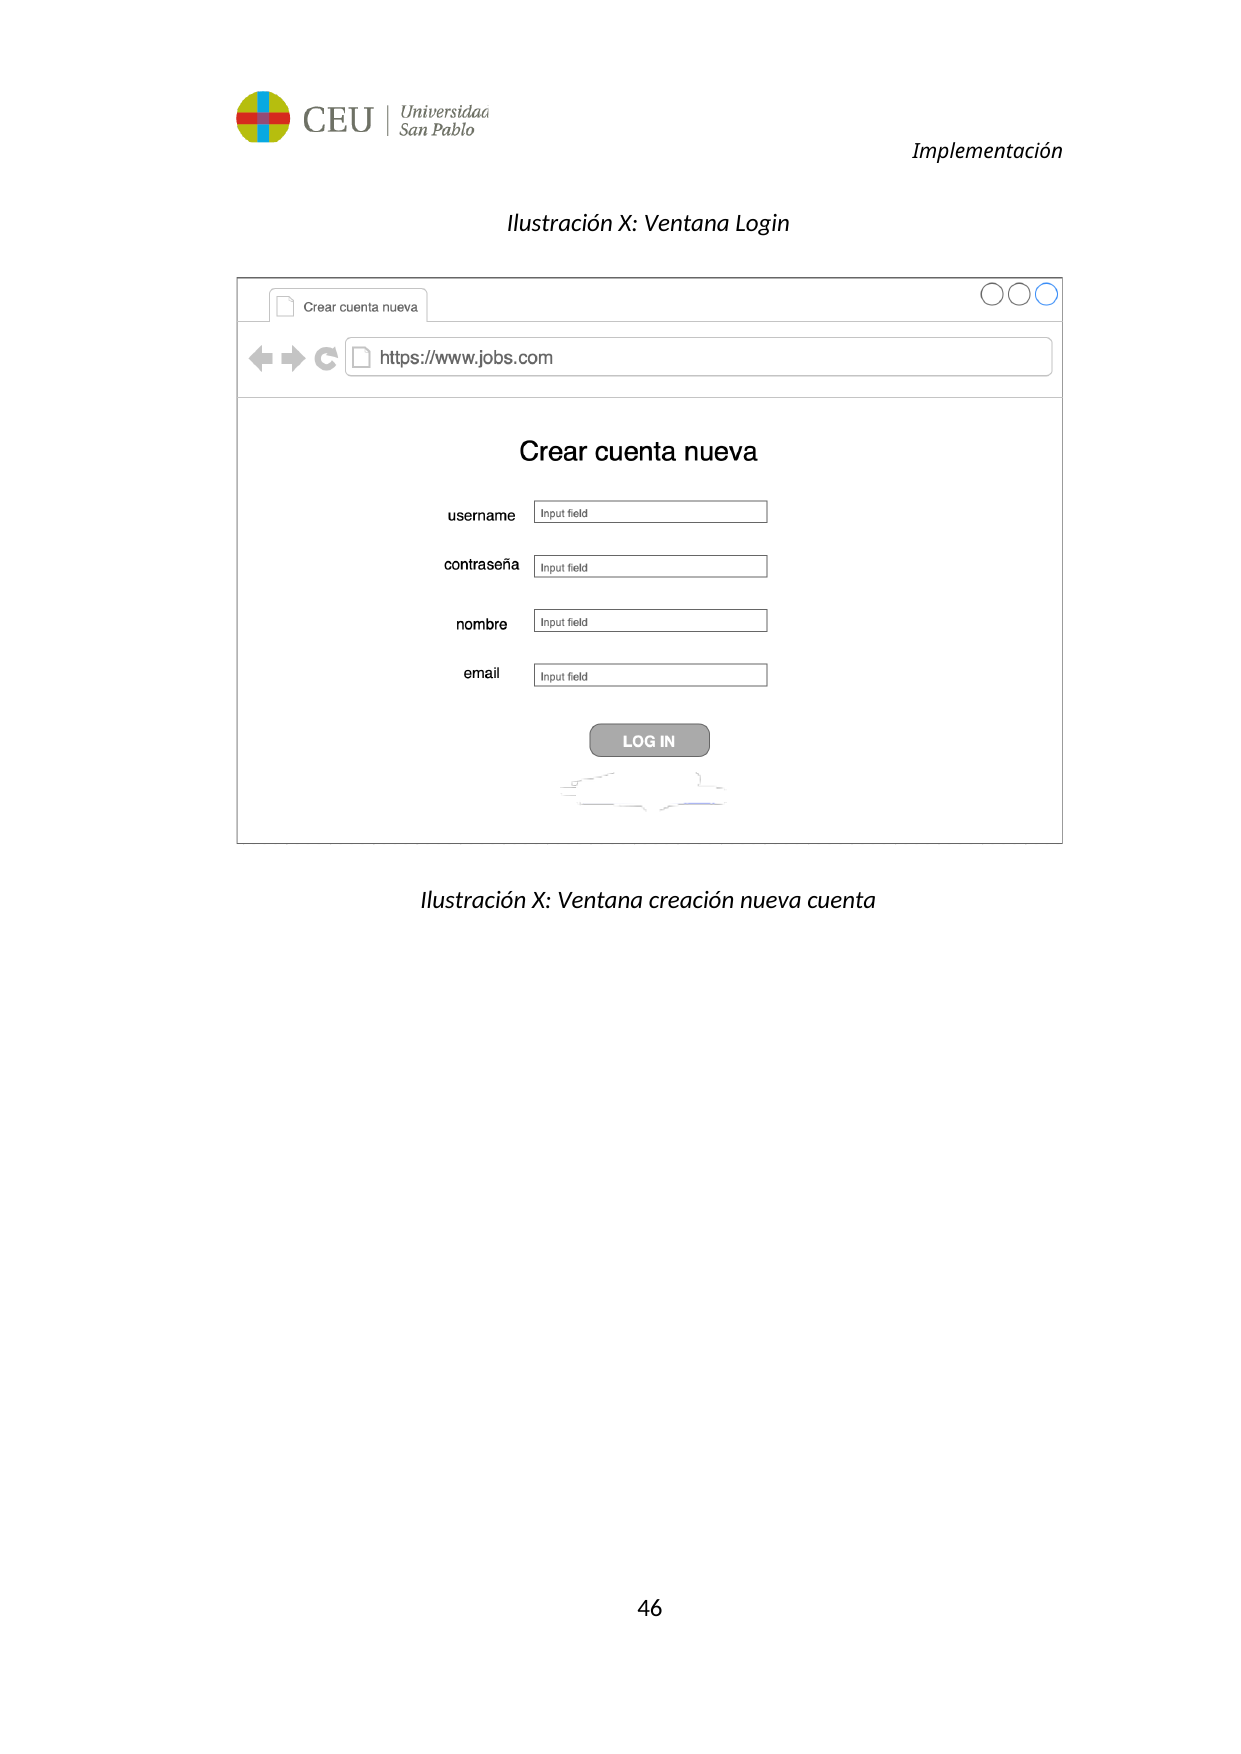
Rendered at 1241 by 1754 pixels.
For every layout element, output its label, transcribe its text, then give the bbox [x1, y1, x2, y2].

picture [236, 277, 1063, 845]
picture [235, 89, 489, 143]
text Ilustración X: Ventana Login [236, 207, 1063, 237]
text Ilustración X: Ventana creación nueva cuenta [236, 884, 1063, 915]
